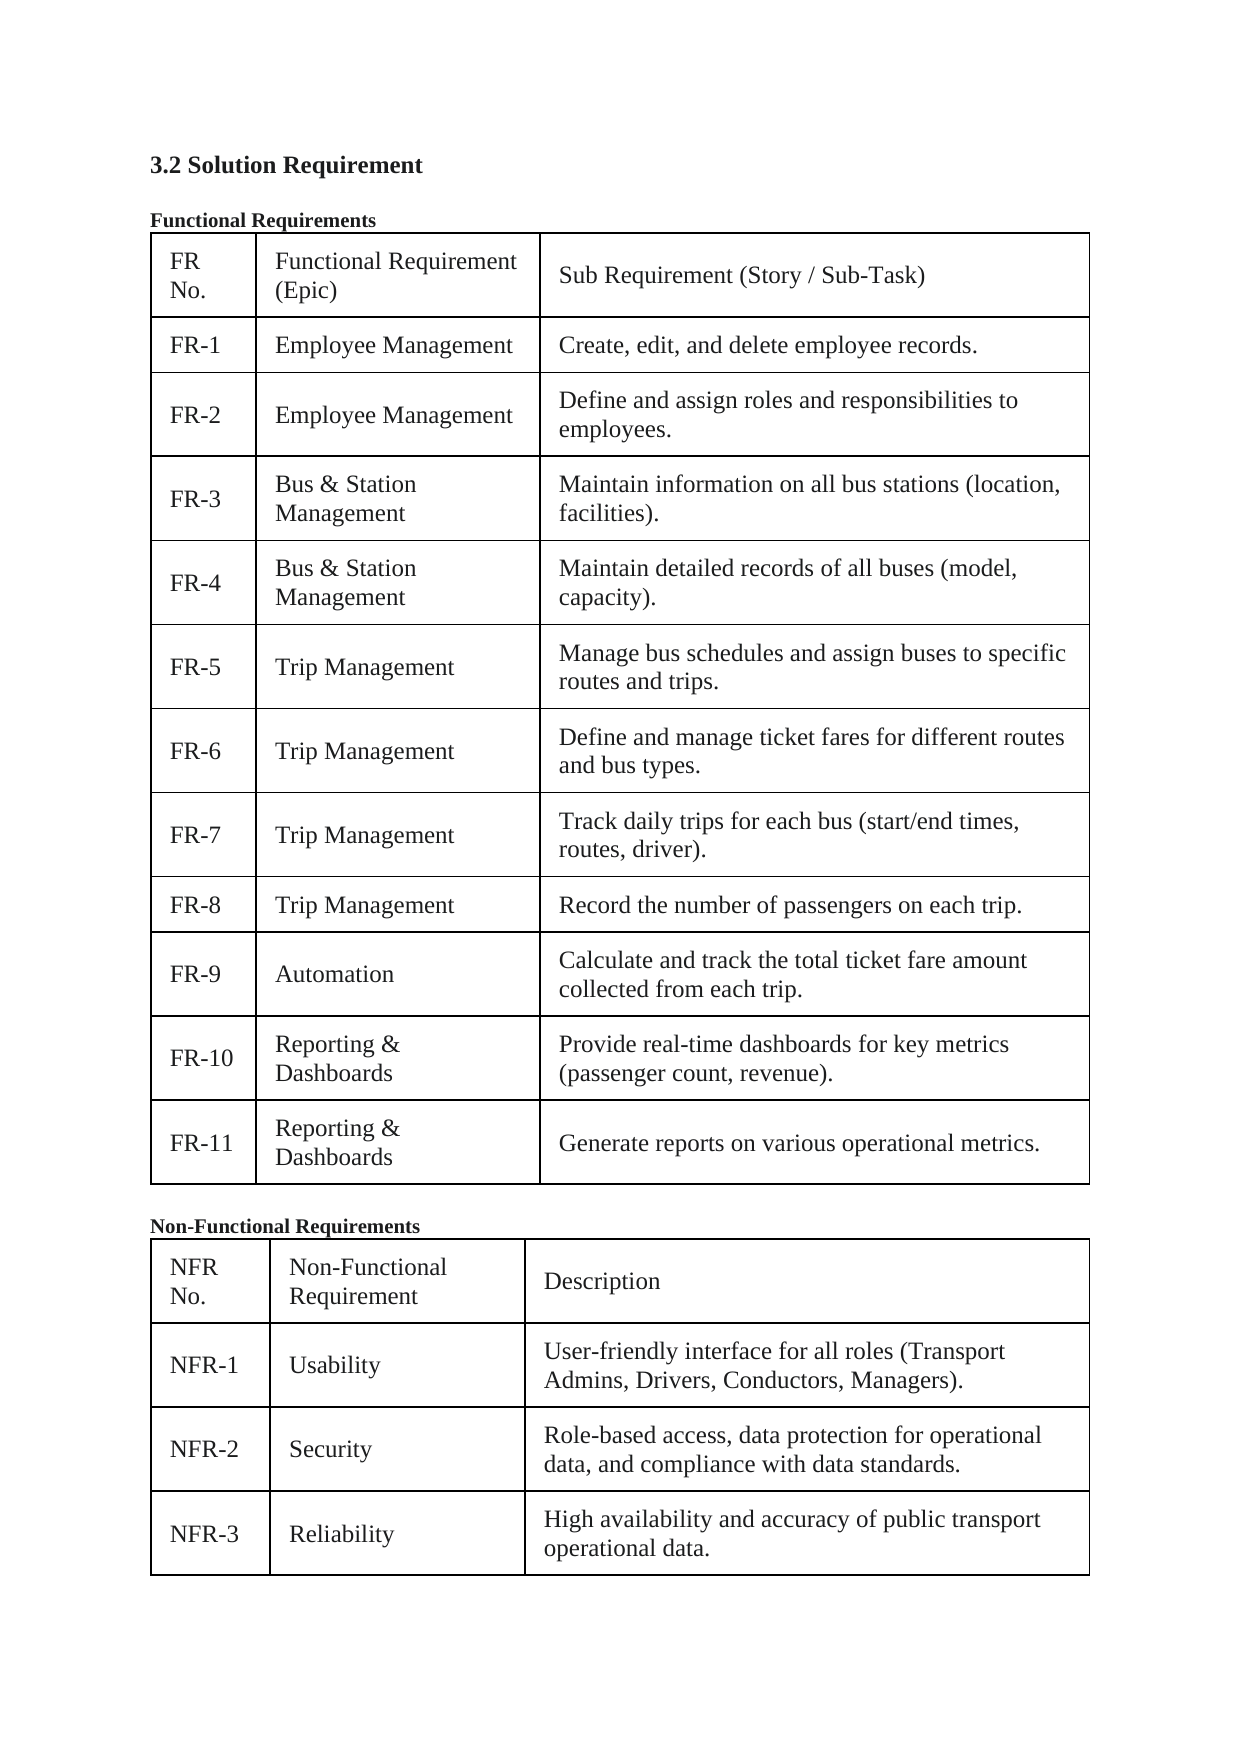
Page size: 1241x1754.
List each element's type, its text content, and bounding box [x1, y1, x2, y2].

table_header NFR No. [152, 1240, 269, 1322]
table_cell Generate reports on various operational metrics. [541, 1101, 1089, 1183]
table_header Functional Requirement (Epic) [257, 234, 539, 316]
table_cell Define and manage ticket fares for different routes and bus types. [541, 709, 1089, 792]
table_cell FR-1 [152, 318, 255, 371]
table_cell Role-based access, data protection for operational data, and compliance with data standards. [526, 1408, 1089, 1490]
table_cell Trip Management [257, 709, 539, 792]
table_cell Trip Management [257, 793, 539, 876]
table_cell NFR-2 [152, 1408, 269, 1490]
table_header FR No. [152, 234, 255, 316]
table_cell FR-11 [152, 1101, 255, 1183]
text 3.2 Solution Requirement [150, 150, 1090, 179]
table_cell FR-8 [152, 877, 255, 931]
table_cell User-friendly interface for all roles (Transport Admins, Drivers, Conductors, Managers). [526, 1324, 1089, 1406]
table_cell FR-5 [152, 625, 255, 708]
text Non-Functional Requirements [150, 1214, 1090, 1238]
table_cell Reliability [271, 1492, 524, 1574]
table_cell Maintain detailed records of all buses (model, capacity). [541, 541, 1089, 623]
table_cell FR-3 [152, 457, 255, 539]
table_cell Trip Management [257, 625, 539, 708]
table_cell Bus & Station Management [257, 541, 539, 623]
table_cell FR-7 [152, 793, 255, 876]
table_cell Manage bus schedules and assign buses to specific routes and trips. [541, 625, 1089, 708]
table_cell Record the number of passengers on each trip. [541, 877, 1089, 931]
table_header Sub Requirement (Story / Sub-Task) [541, 234, 1089, 316]
table_cell Security [271, 1408, 524, 1490]
table_cell Maintain information on all bus stations (location, facilities). [541, 457, 1089, 539]
table_cell Bus & Station Management [257, 457, 539, 539]
table_cell High availability and accuracy of public transport operational data. [526, 1492, 1089, 1574]
table_cell Track daily trips for each bus (start/end times, routes, driver). [541, 793, 1089, 876]
table_cell Usability [271, 1324, 524, 1406]
table_cell FR-6 [152, 709, 255, 792]
table_cell Reporting & Dashboards [257, 1101, 539, 1183]
table_cell Employee Management [257, 318, 539, 371]
table_cell Calculate and track the total ticket fare amount collected from each trip. [541, 933, 1089, 1015]
table_cell Provide real-time dashboards for key metrics (passenger count, revenue). [541, 1017, 1089, 1099]
table_cell Create, edit, and delete employee records. [541, 318, 1089, 371]
table_cell FR-9 [152, 933, 255, 1015]
table_cell FR-2 [152, 373, 255, 455]
table_cell Automation [257, 933, 539, 1015]
text Functional Requirements [150, 208, 1090, 232]
table_cell NFR-1 [152, 1324, 269, 1406]
table_cell Employee Management [257, 373, 539, 455]
table_cell Define and assign roles and responsibilities to employees. [541, 373, 1089, 455]
table_cell FR-4 [152, 541, 255, 623]
table_header Non-Functional Requirement [271, 1240, 524, 1322]
table_cell Reporting & Dashboards [257, 1017, 539, 1099]
table_cell NFR-3 [152, 1492, 269, 1574]
table_header Description [526, 1240, 1089, 1322]
table_cell FR-10 [152, 1017, 255, 1099]
table_cell Trip Management [257, 877, 539, 931]
